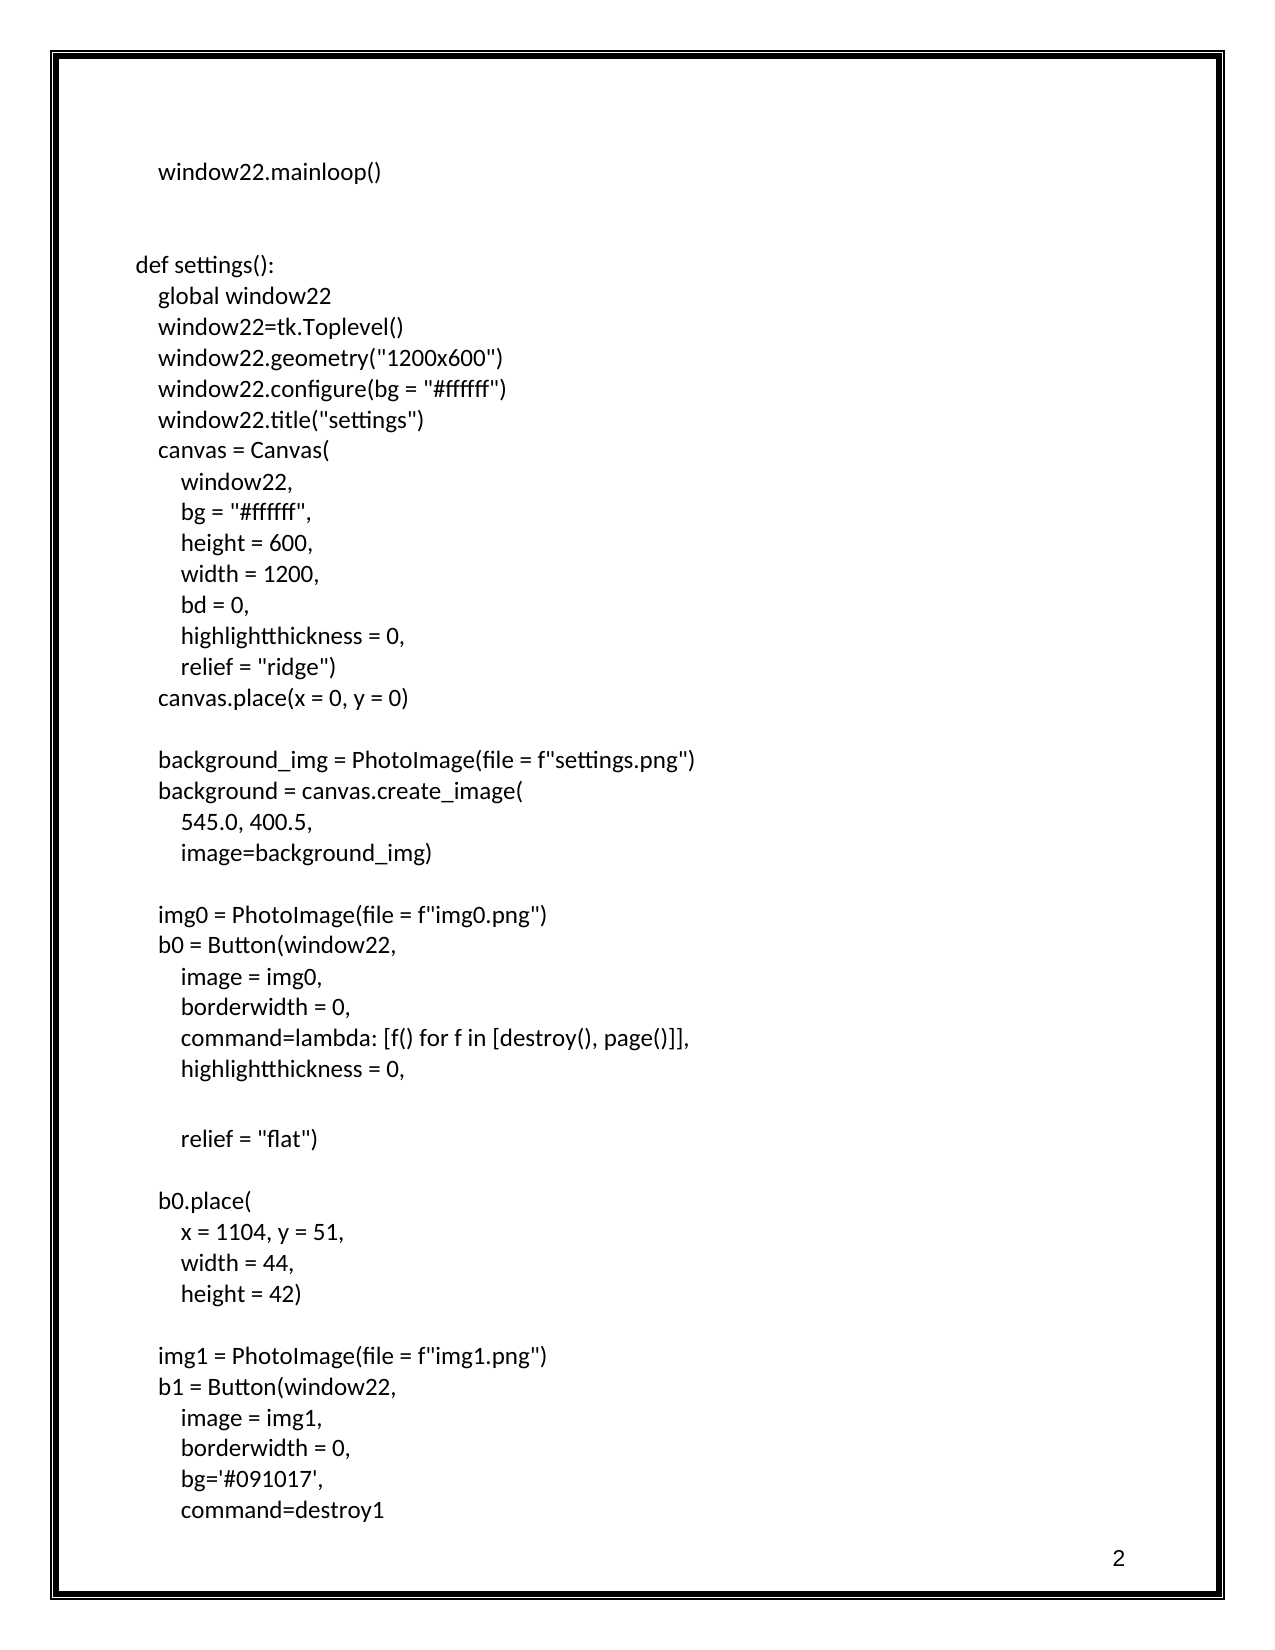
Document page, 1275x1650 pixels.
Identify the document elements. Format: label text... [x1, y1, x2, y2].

text b0.place( [135, 1185, 1171, 1216]
text width = 1200, [135, 558, 1171, 589]
text canvas = Canvas( [135, 435, 1171, 465]
text image=background_img) [135, 837, 1171, 867]
text 545.0, 400.5, [135, 806, 1171, 836]
text relief = "flat") [135, 1123, 1171, 1154]
text background_img = PhotoImage(file = f"settings.png") [135, 744, 1171, 774]
text relief = "ridge") [135, 651, 1171, 682]
text borderwidth = 0, [135, 1433, 1171, 1463]
text global window22 [135, 280, 1171, 311]
text bg = "#ffffff", [135, 497, 1171, 527]
text bd = 0, [135, 589, 1171, 620]
text image = img1, [135, 1402, 1171, 1432]
text window22.title("settings") [135, 404, 1171, 434]
text height = 42) [135, 1278, 1171, 1308]
text width = 44, [135, 1247, 1171, 1277]
text window22.geometry("1200x600") [135, 342, 1171, 372]
text img1 = PhotoImage(file = f"img1.png") [135, 1340, 1171, 1370]
text bg='#091017', [135, 1463, 1171, 1494]
text window22.mainloop() [135, 156, 1171, 187]
text highlightthickness = 0, [135, 620, 1171, 651]
text command=destroy1 [135, 1494, 1171, 1525]
text command=lambda: [f() for f in [destroy(), page()]], [135, 1022, 1171, 1053]
text b0 = Button(window22, [135, 930, 1171, 960]
text borderwidth = 0, [135, 992, 1171, 1022]
text canvas.place(x = 0, y = 0) [135, 682, 1171, 713]
text highlightthickness = 0, [135, 1053, 1171, 1084]
text def settings(): [135, 249, 1171, 279]
text window22=tk.Toplevel() [135, 311, 1171, 341]
text window22.configure(bg = "#ffffff") [135, 373, 1171, 403]
text x = 1104, y = 51, [135, 1216, 1171, 1247]
text image = img0, [135, 961, 1171, 991]
text height = 600, [135, 527, 1171, 558]
text img0 = PhotoImage(file = f"img0.png") [135, 899, 1171, 929]
text window22, [135, 466, 1171, 496]
text background = canvas.create_image( [135, 775, 1171, 806]
text b1 = Button(window22, [135, 1371, 1171, 1401]
